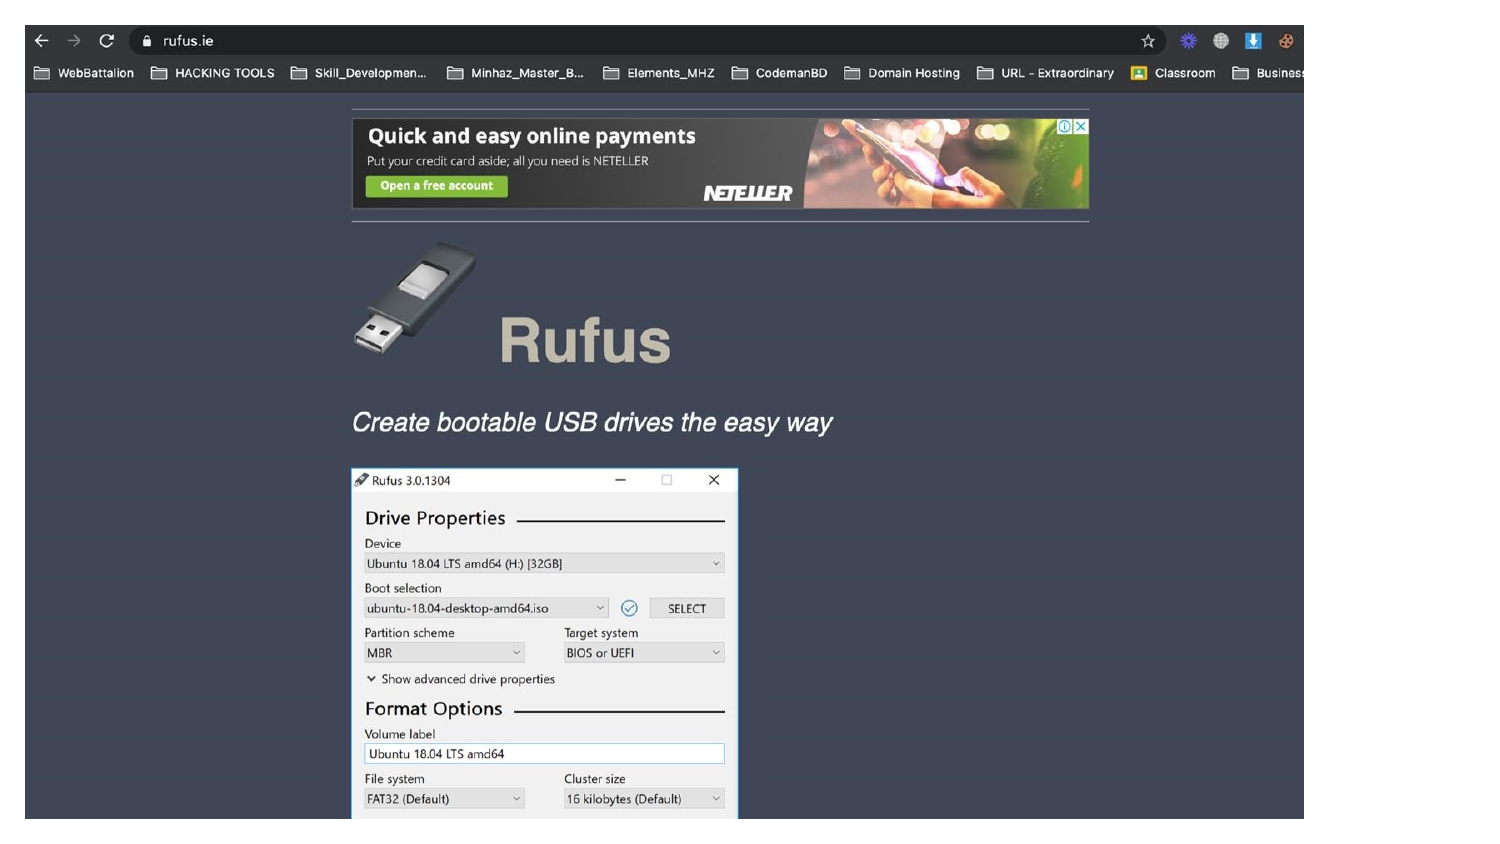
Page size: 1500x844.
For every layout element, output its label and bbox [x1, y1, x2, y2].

picture [25, 25, 1304, 819]
